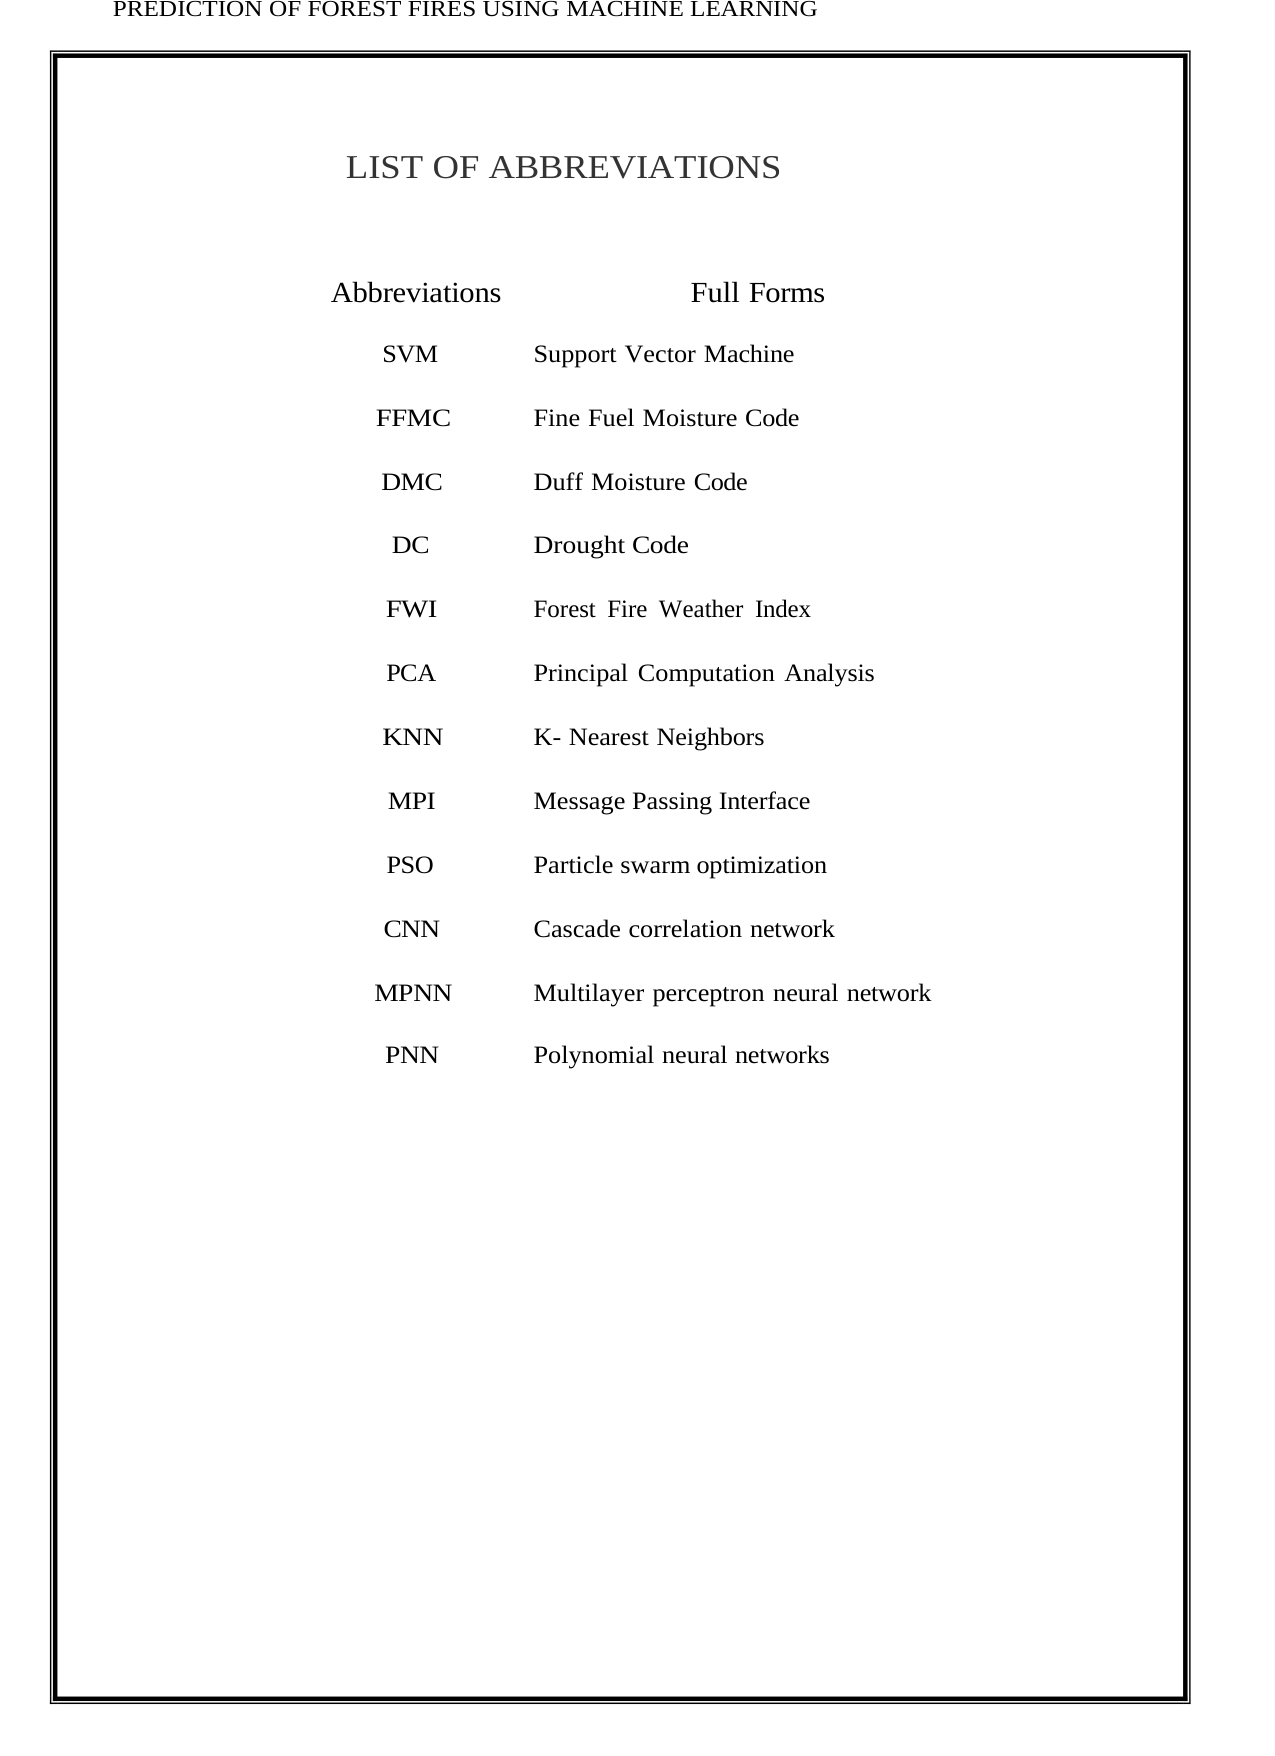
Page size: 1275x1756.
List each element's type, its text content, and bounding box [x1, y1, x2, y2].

subtitle LIST OF ABBREVIATIONS [346, 147, 1237, 186]
table_cell Fine Fuel Moisture Code [519, 389, 941, 452]
table_cell Message Passing Interface [519, 772, 941, 836]
table_cell MPNN [323, 964, 519, 1027]
table_cell K- Nearest Neighbors [519, 708, 941, 772]
table_cell Multilayer perceptron neural network [519, 964, 941, 1027]
table_cell FWI [323, 580, 519, 644]
table_cell Polynomial neural networks [519, 1028, 941, 1072]
table_cell SVM [323, 327, 519, 388]
table_cell KNN [323, 708, 519, 772]
table_cell MPI [323, 772, 519, 836]
table_header Abbreviations [323, 280, 519, 327]
table_cell DMC [323, 453, 519, 516]
table_header Full Forms [519, 280, 941, 327]
table_cell Forest Fire Weather Index [519, 580, 941, 644]
table_cell DC [323, 516, 519, 580]
table_cell PNN [323, 1028, 519, 1072]
table_cell PCA [323, 644, 519, 708]
picture [39, 39, 1201, 1715]
table_cell FFMC [323, 389, 519, 452]
table_cell CNN [323, 900, 519, 964]
table_cell PSO [323, 836, 519, 900]
table_cell Duff Moisture Code [519, 453, 941, 516]
table_cell Support Vector Machine [519, 327, 941, 388]
table_cell Particle swarm optimization [519, 836, 941, 900]
table_cell Cascade correlation network [519, 900, 941, 964]
table_cell Drought Code [519, 516, 941, 580]
table_cell Principal Computation Analysis [519, 644, 941, 708]
